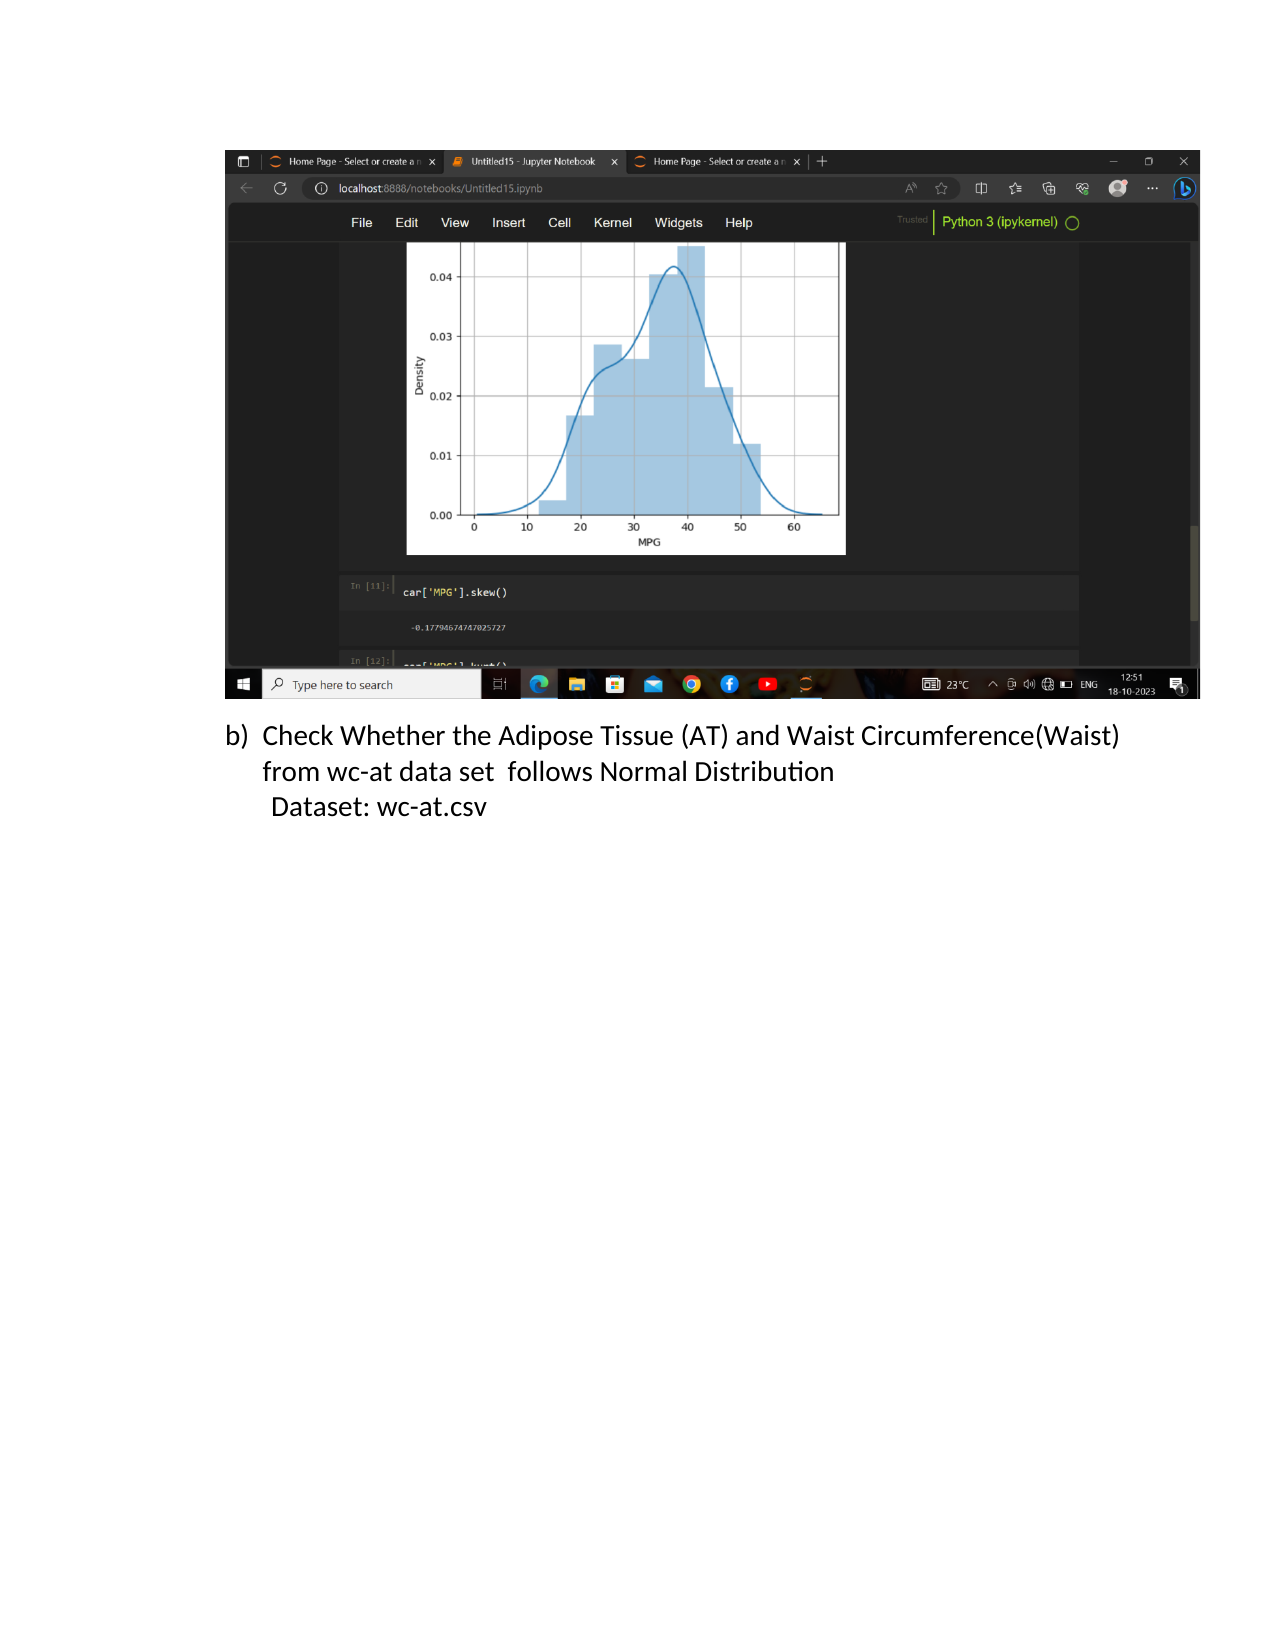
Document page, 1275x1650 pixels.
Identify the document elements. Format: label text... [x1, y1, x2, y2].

list Dataset: wc-at.csv [225, 788, 1125, 824]
picture [225, 150, 1200, 699]
list Check Whether the Adipose Tissue (AT) and Waist Circumference(Waist) from wc-at data set follows Normal Distribution [225, 717, 1125, 788]
